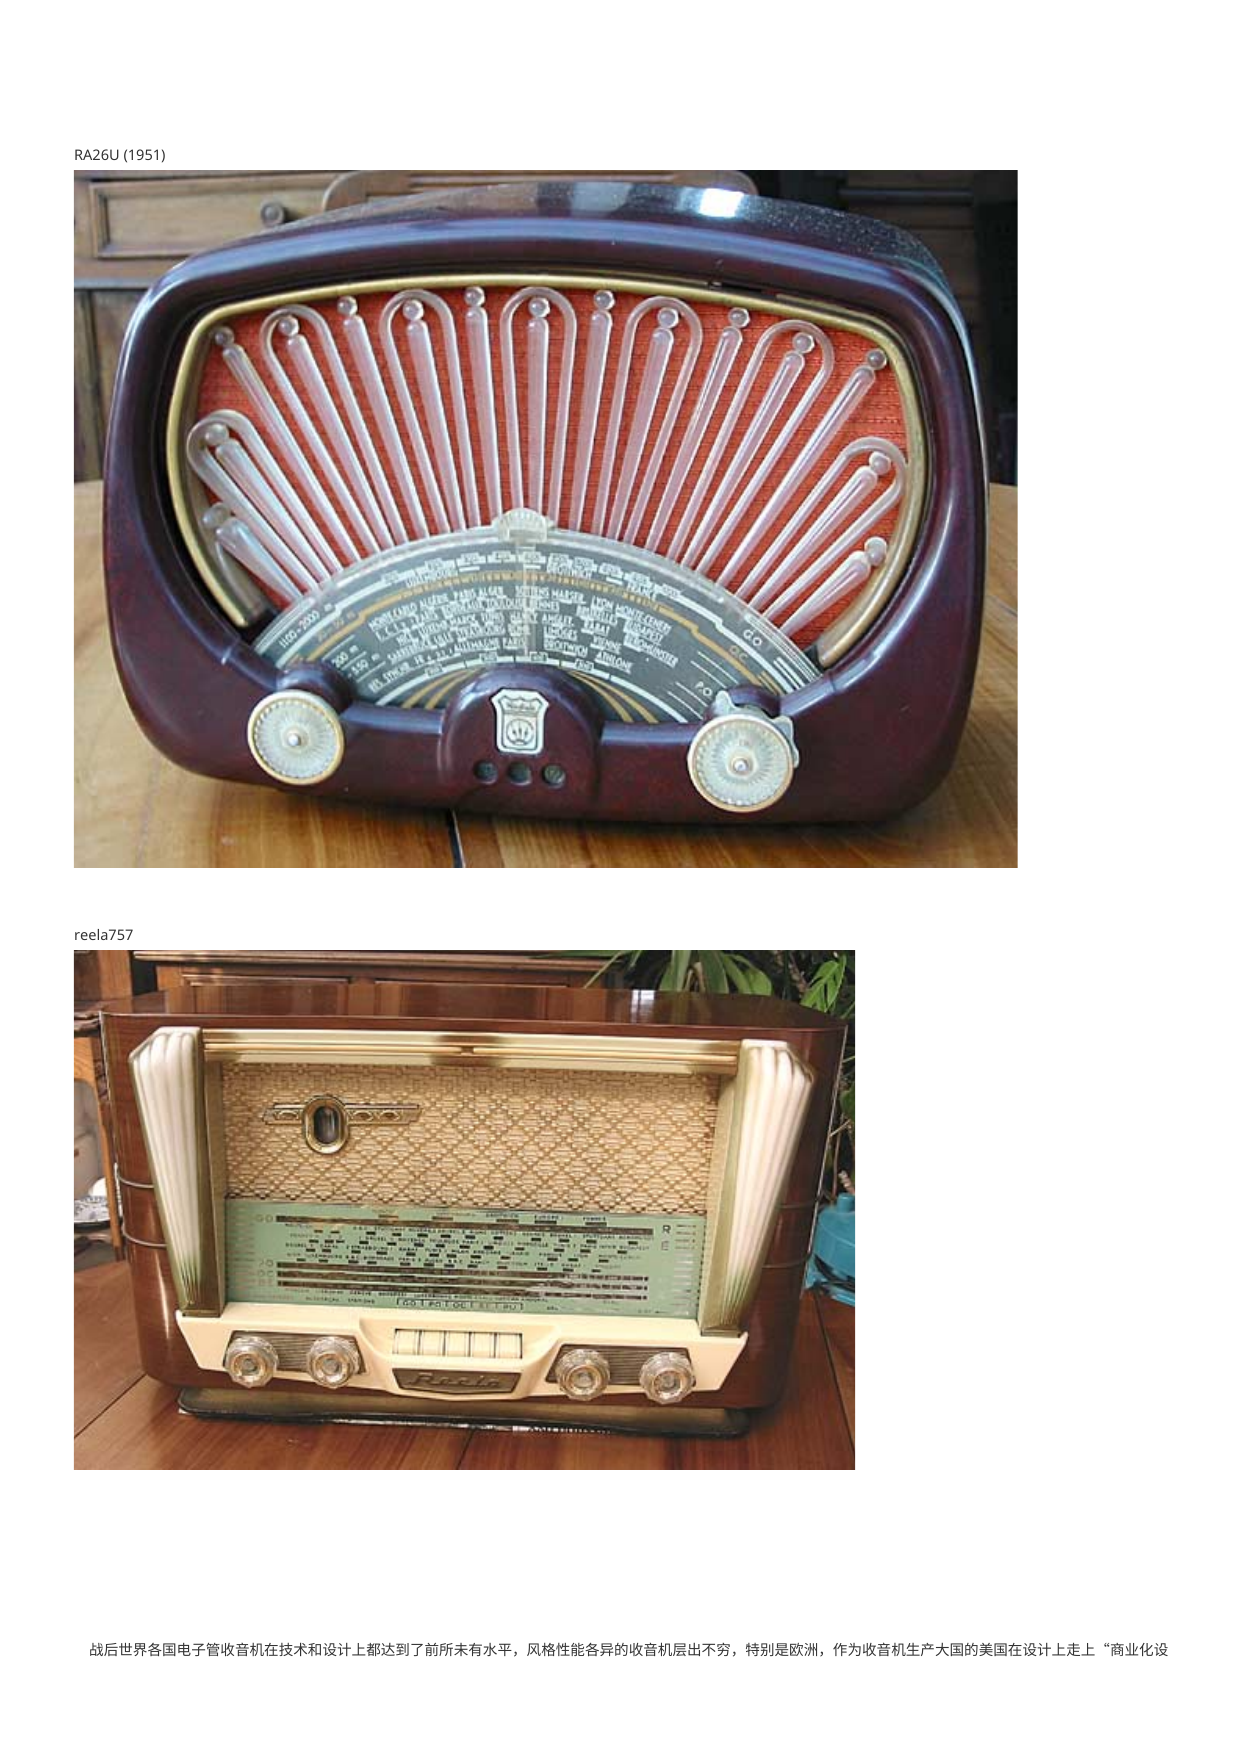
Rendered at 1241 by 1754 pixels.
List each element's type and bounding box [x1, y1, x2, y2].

picture [73, 170, 1018, 868]
picture [73, 950, 855, 1470]
text [74, 73, 1181, 1666]
